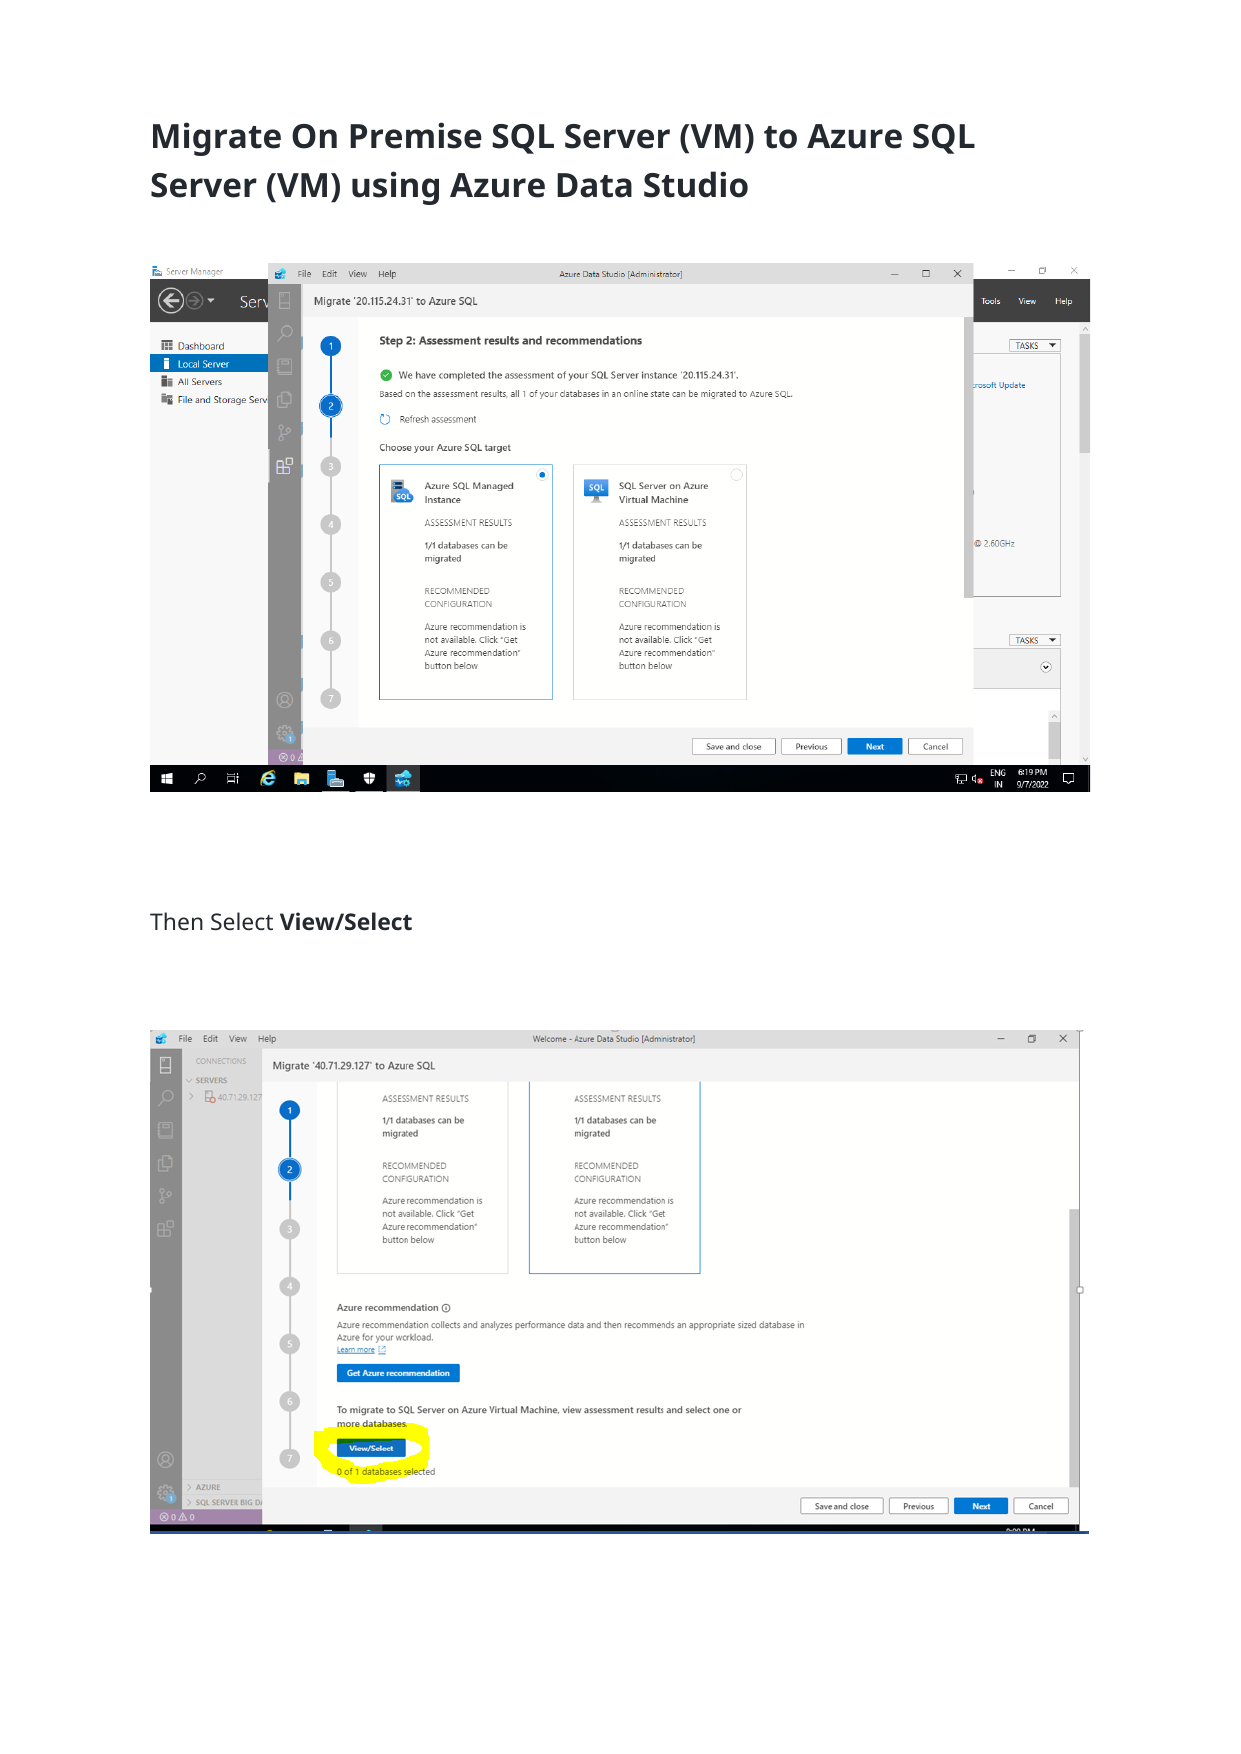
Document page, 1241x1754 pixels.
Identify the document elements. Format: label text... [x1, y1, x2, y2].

text Then Select View/Select [150, 906, 1090, 937]
picture [150, 1030, 1089, 1534]
picture [150, 263, 1091, 792]
